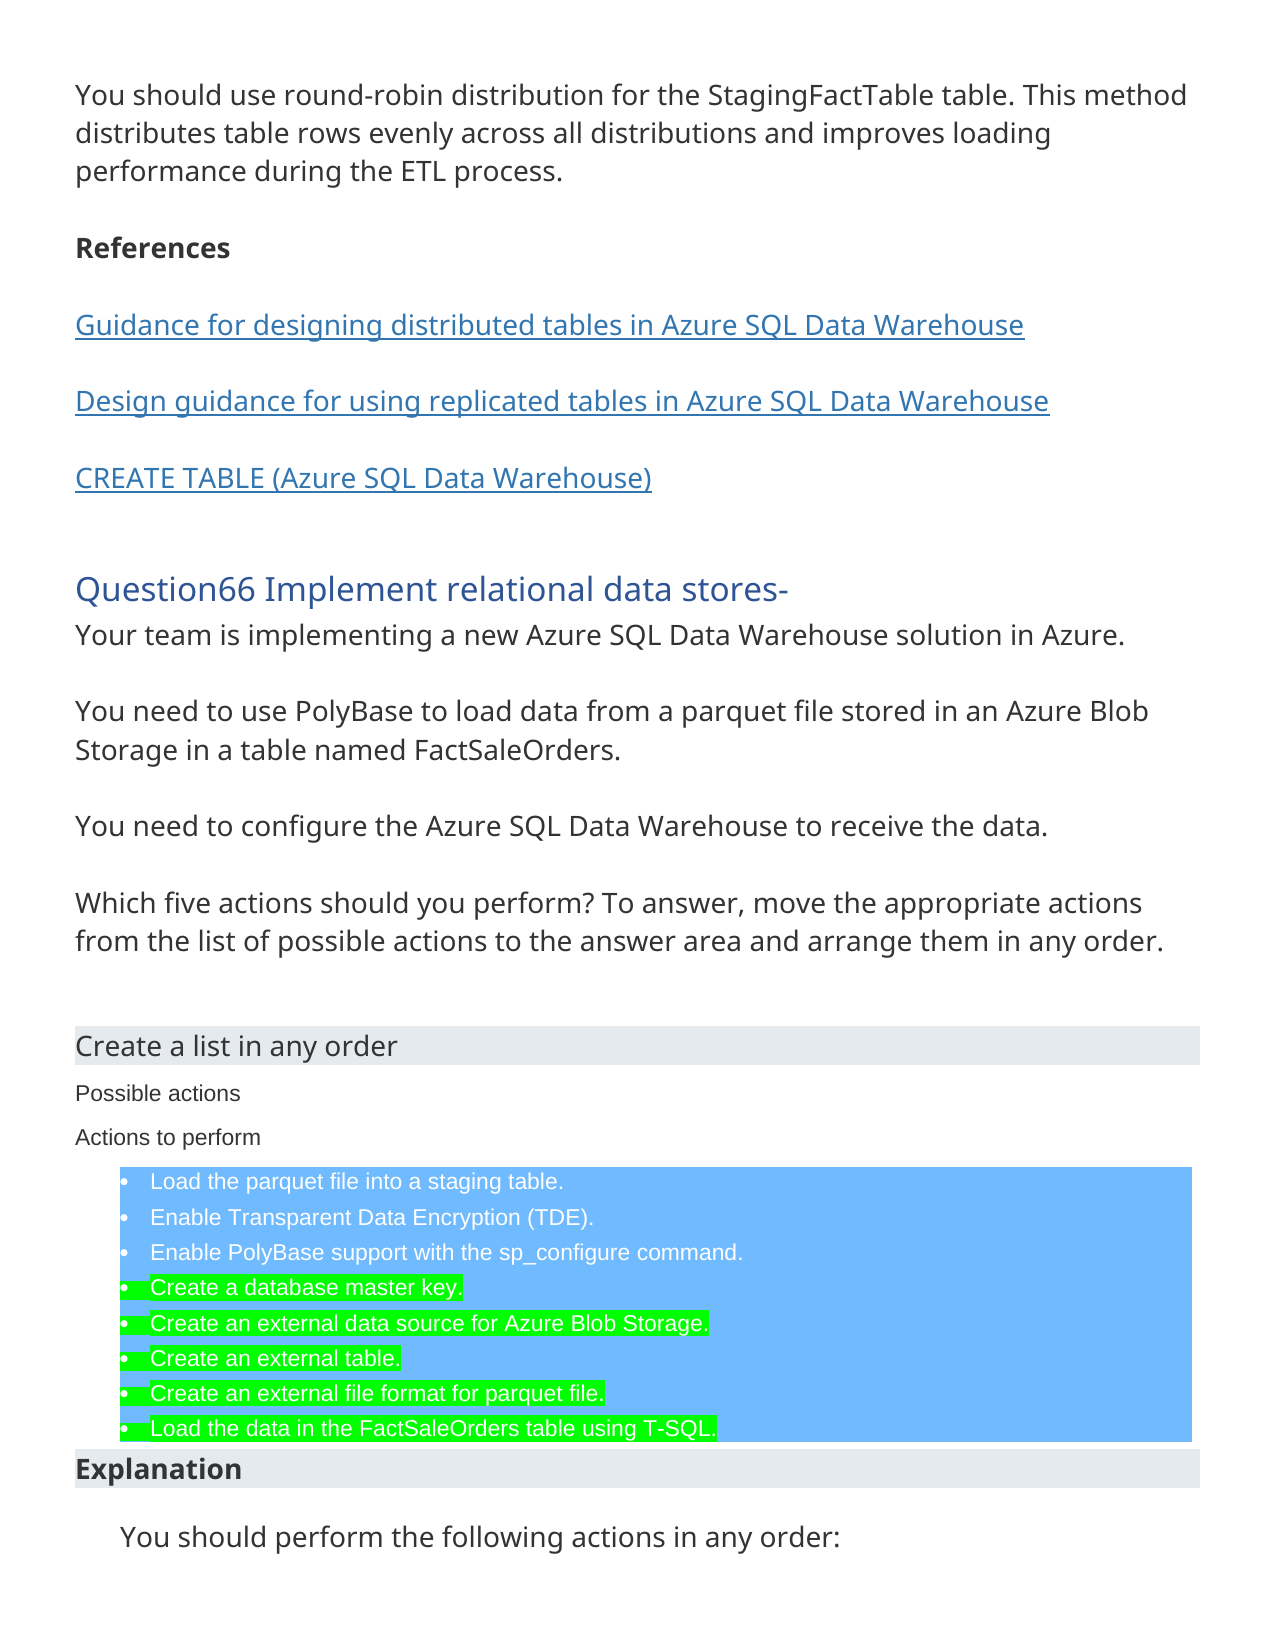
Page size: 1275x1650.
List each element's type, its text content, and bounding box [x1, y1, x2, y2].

text You should perform the following actions in any order: [120, 1517, 1155, 1555]
text Explanation [75, 1449, 1200, 1488]
list Create an external file format for parquet file. [120, 1379, 1192, 1406]
list Enable Transparent Data Encryption (TDE). [120, 1202, 1192, 1230]
text Actions to perform [75, 1123, 1200, 1150]
list Load the parquet file into a staging table. [120, 1167, 1192, 1194]
text Possible actions [75, 1079, 1200, 1106]
subtitle Question66 Implement relational data stores- [75, 566, 1200, 611]
list Load the data in the FactSaleOrders table using T-SQL. [120, 1414, 1192, 1442]
text Your team is implementing a new Azure SQL Data Warehouse solution in Azure. You need to use PolyBase to load data from a parquet file stored in an Azure Blob Storage in a table named FactSaleOrders. You need to configure the Azure SQL Data Warehouse to receive the data. Which five actions should you perform? To answer, move the appropriate actions from the list of possible actions to the answer area and arrange them in any order. [75, 615, 1200, 960]
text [75, 75, 1200, 497]
list Enable PolyBase support with the sp_configure command. [120, 1238, 1192, 1265]
text Create a list in any order [75, 1026, 1200, 1065]
list Create an external table. [120, 1344, 1192, 1371]
list Create an external data source for Azure Blob Storage. [120, 1308, 1192, 1336]
list Create a database master key. [120, 1273, 1192, 1301]
